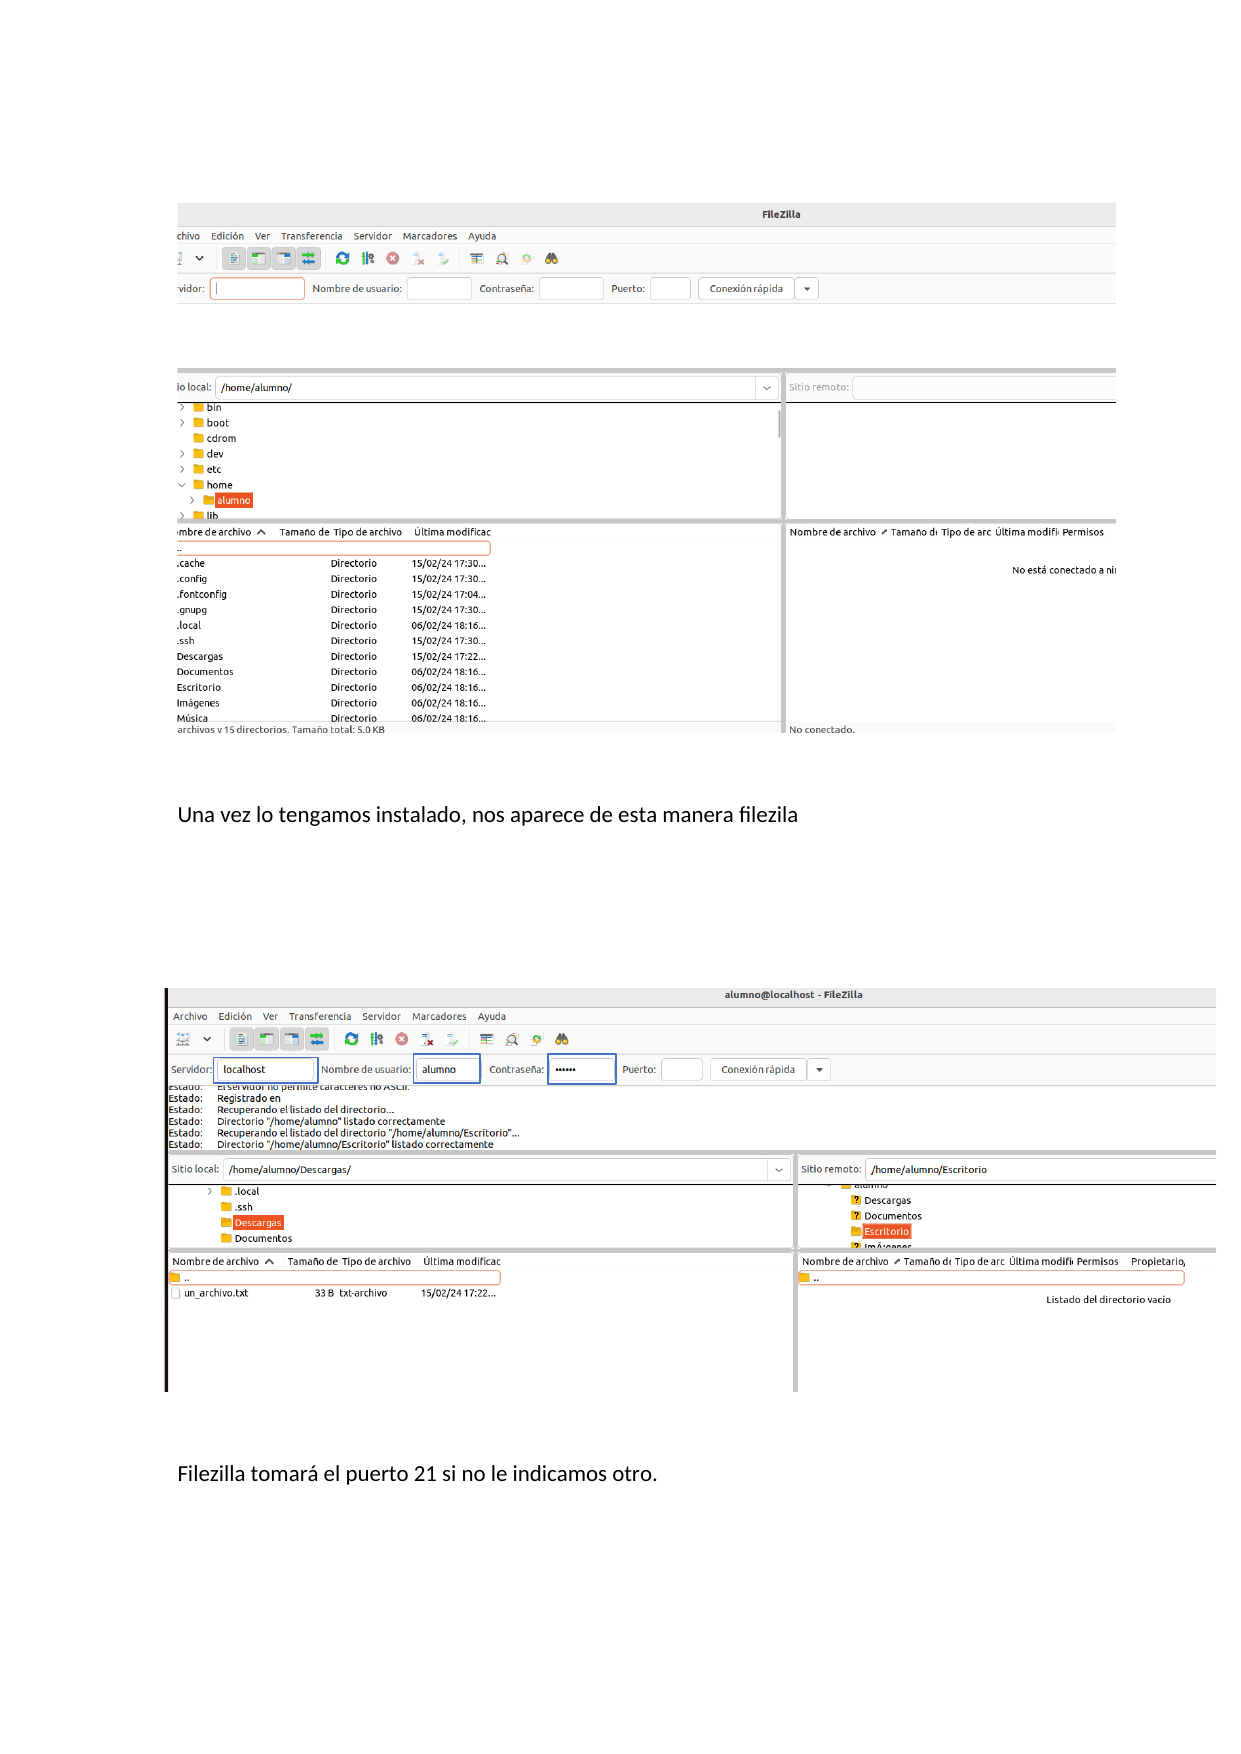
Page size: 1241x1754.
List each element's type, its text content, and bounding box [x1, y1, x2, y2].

text Filezilla tomará el puerto 21 si no le indicamos otro. [177, 1459, 1063, 1487]
picture [164, 988, 1217, 1392]
picture [177, 202, 1116, 733]
text Una vez lo tengamos instalado, nos aparece de esta manera filezila [177, 800, 1063, 828]
